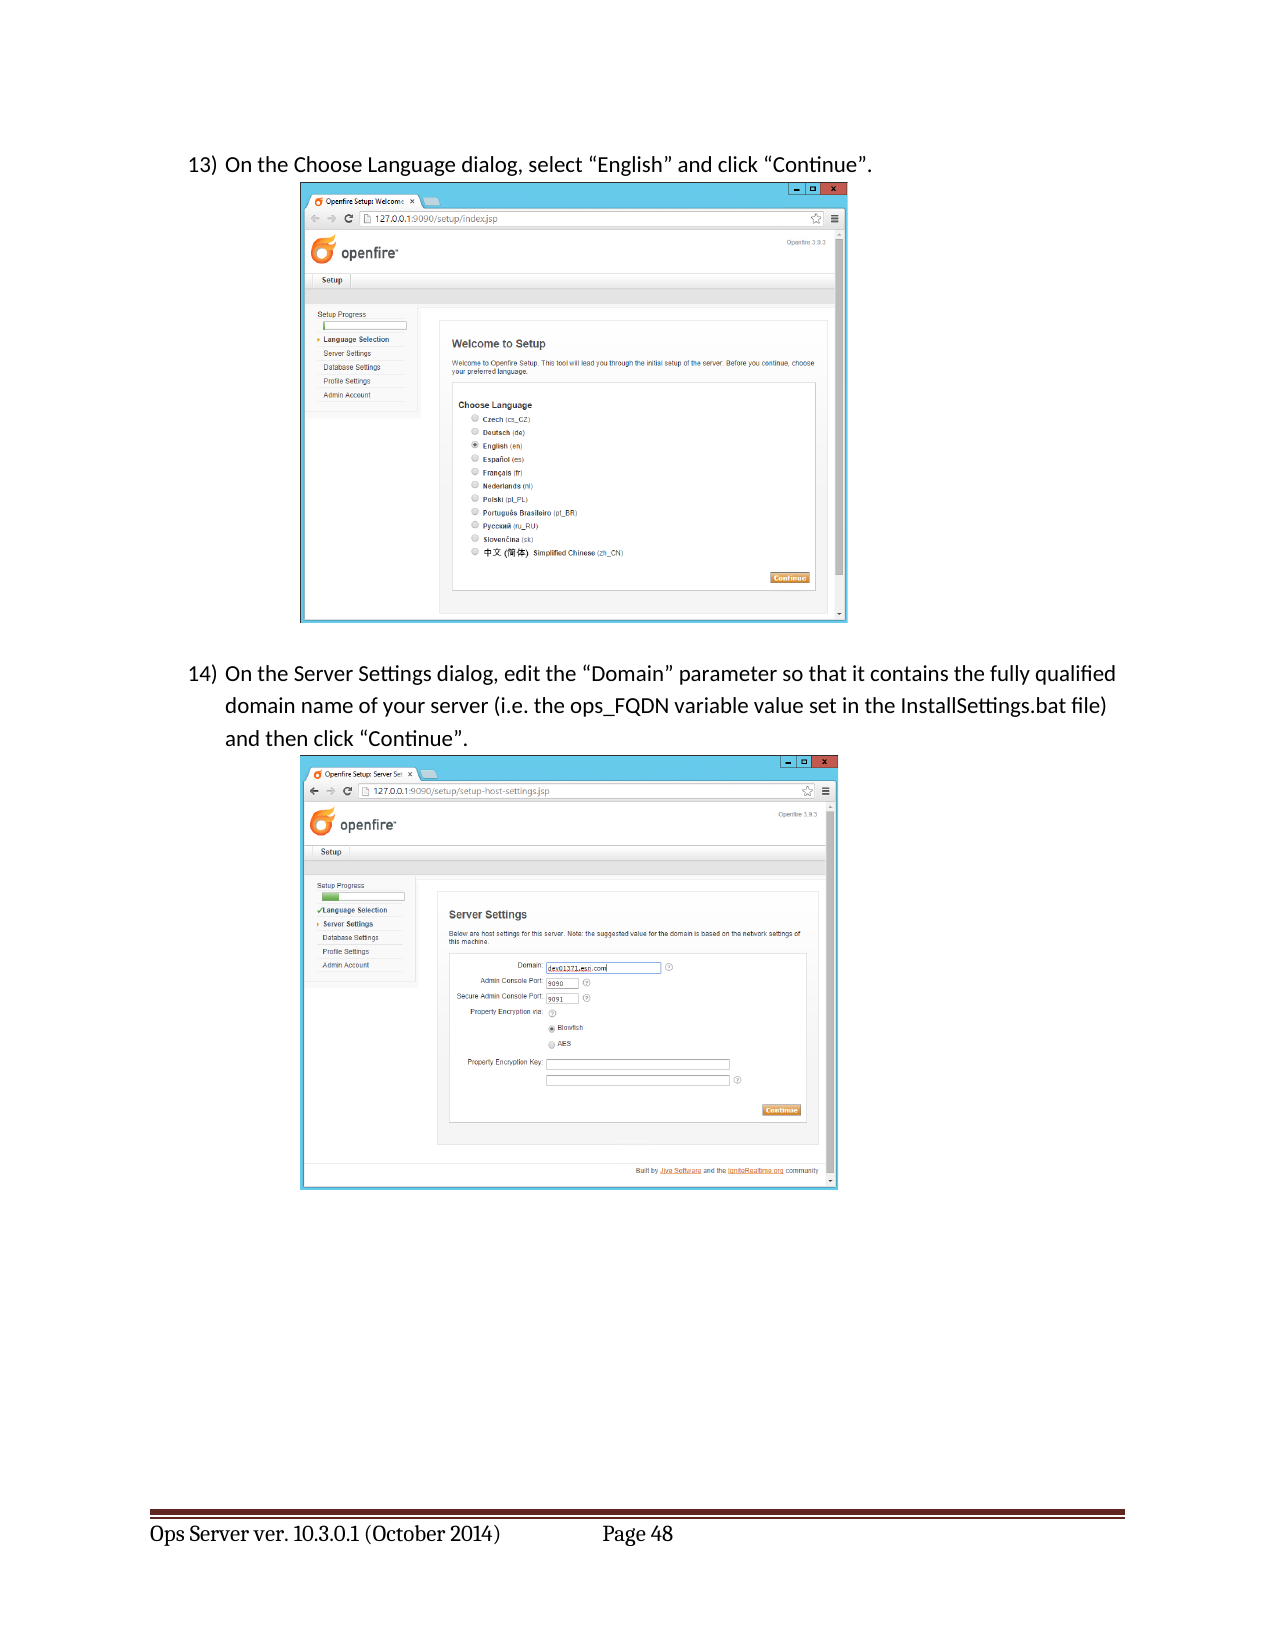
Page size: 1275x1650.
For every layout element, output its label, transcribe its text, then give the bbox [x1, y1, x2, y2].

list On the Choose Language dialog, select “English” and click “Continue”. [187, 150, 1125, 178]
picture [300, 182, 848, 623]
picture [300, 755, 839, 1190]
list On the Server Settings dialog, edit the “Domain” parameter so that it contains the fully qualified domain name of your server (i.e. the ops_FQDN variable value set in the InstallSettings.bat file) and then click “Continue”. [187, 659, 1125, 752]
